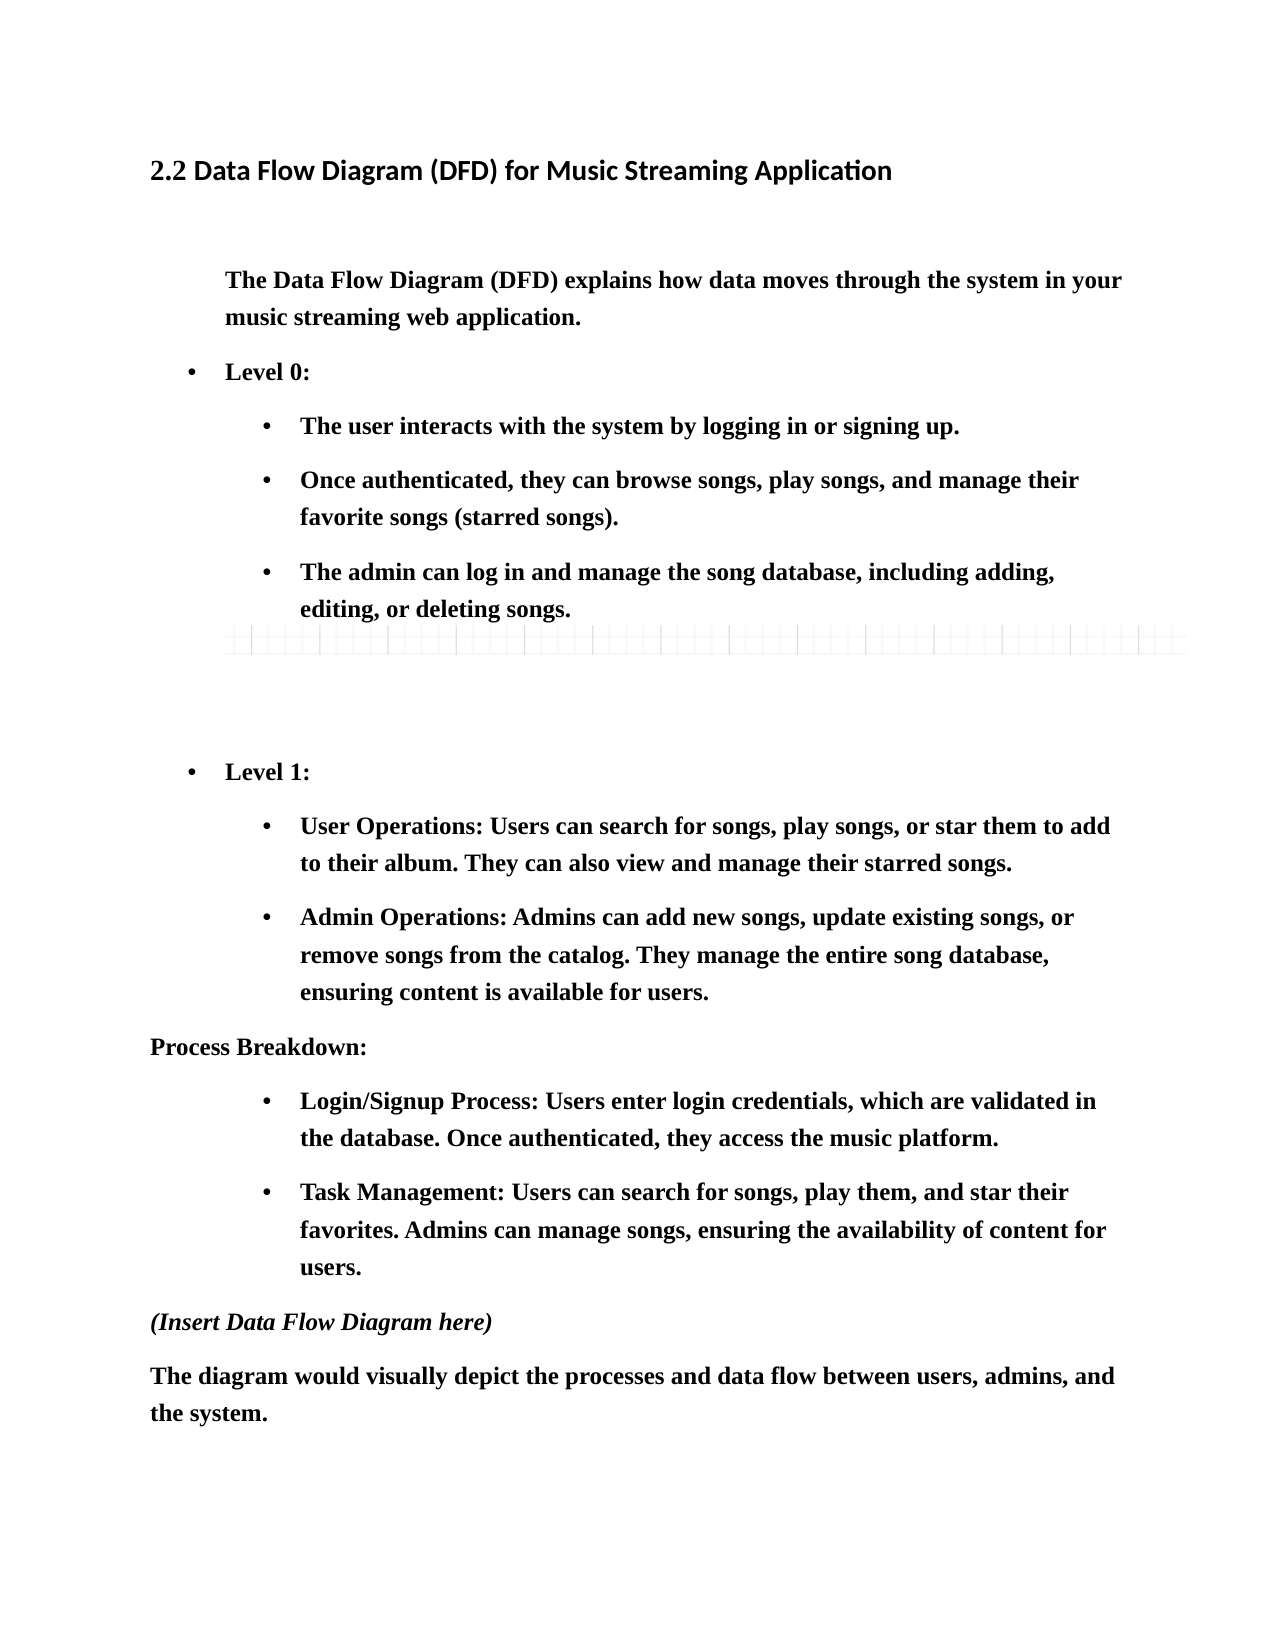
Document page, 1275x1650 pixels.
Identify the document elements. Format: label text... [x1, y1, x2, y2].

text The diagram would visually depict the processes and data flow between users, admins, and the system. [150, 1354, 1125, 1429]
list Admin Operations: Admins can add new songs, update existing songs, or remove songs from the catalog. They manage the entire song database, ensuring content is available for users. [262, 896, 1125, 1008]
list Level 1: [187, 750, 1125, 787]
list The admin can log in and manage the song database, including adding, editing, or deleting songs. [262, 550, 1125, 625]
list Once authenticated, they can browse songs, play songs, and manage their favorite songs (starred songs). [262, 458, 1125, 533]
list User Operations: Users can search for songs, play songs, or star them to add to their album. They can also view and manage their starred songs. [262, 804, 1125, 879]
list Level 0: [187, 350, 1125, 387]
text The Data Flow Diagram (DFD) explains how data moves through the system in your music streaming web application. [225, 258, 1125, 333]
list The user interacts with the system by logging in or signing up. [262, 404, 1125, 442]
list Task Management: Users can search for songs, play them, and star their favorites. Admins can manage songs, ensuring the availability of content for users. [262, 1171, 1125, 1283]
text (Insert Data Flow Diagram here) [150, 1300, 1125, 1337]
text Process Breakdown: [150, 1025, 1125, 1062]
list Login/Signup Process: Users enter login credentials, which are validated in the database. Once authenticated, they access the music platform. [262, 1079, 1125, 1154]
text 2.2 Data Flow Diagram (DFD) for Music Streaming Application [150, 150, 1125, 187]
